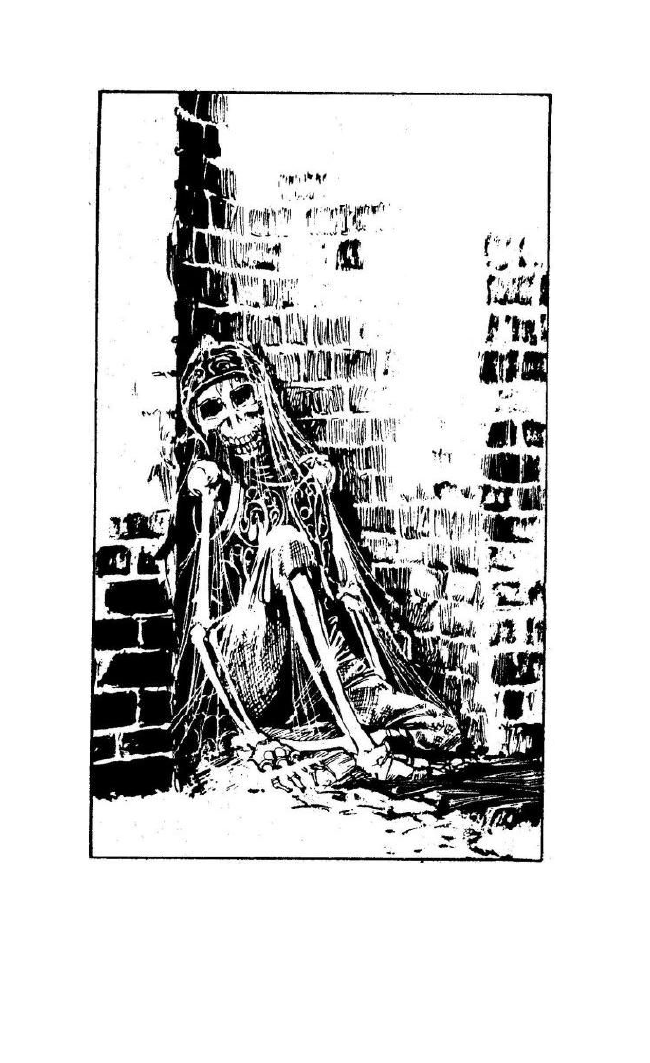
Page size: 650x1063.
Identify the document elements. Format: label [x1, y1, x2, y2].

picture [88, 87, 555, 864]
